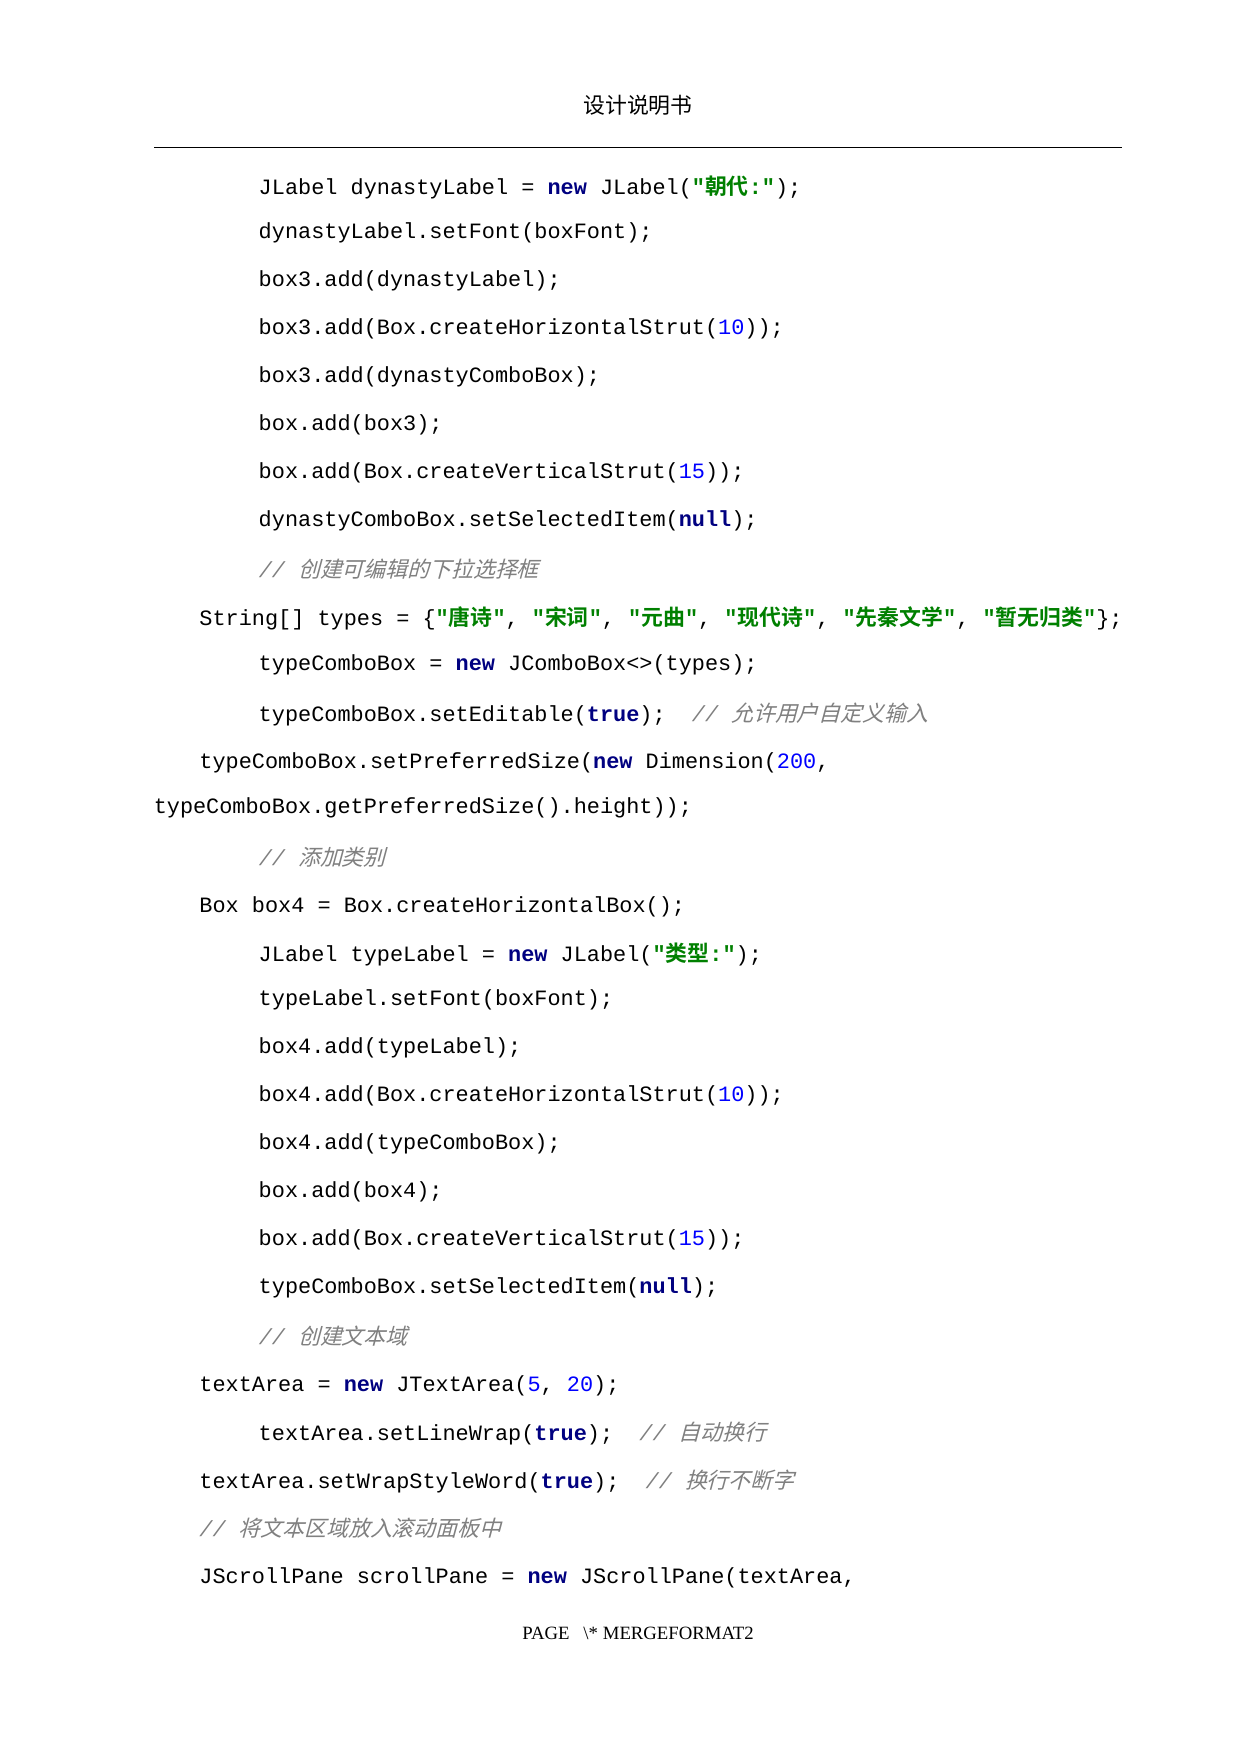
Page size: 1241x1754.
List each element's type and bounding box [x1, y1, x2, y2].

text [153, 161, 1122, 1599]
